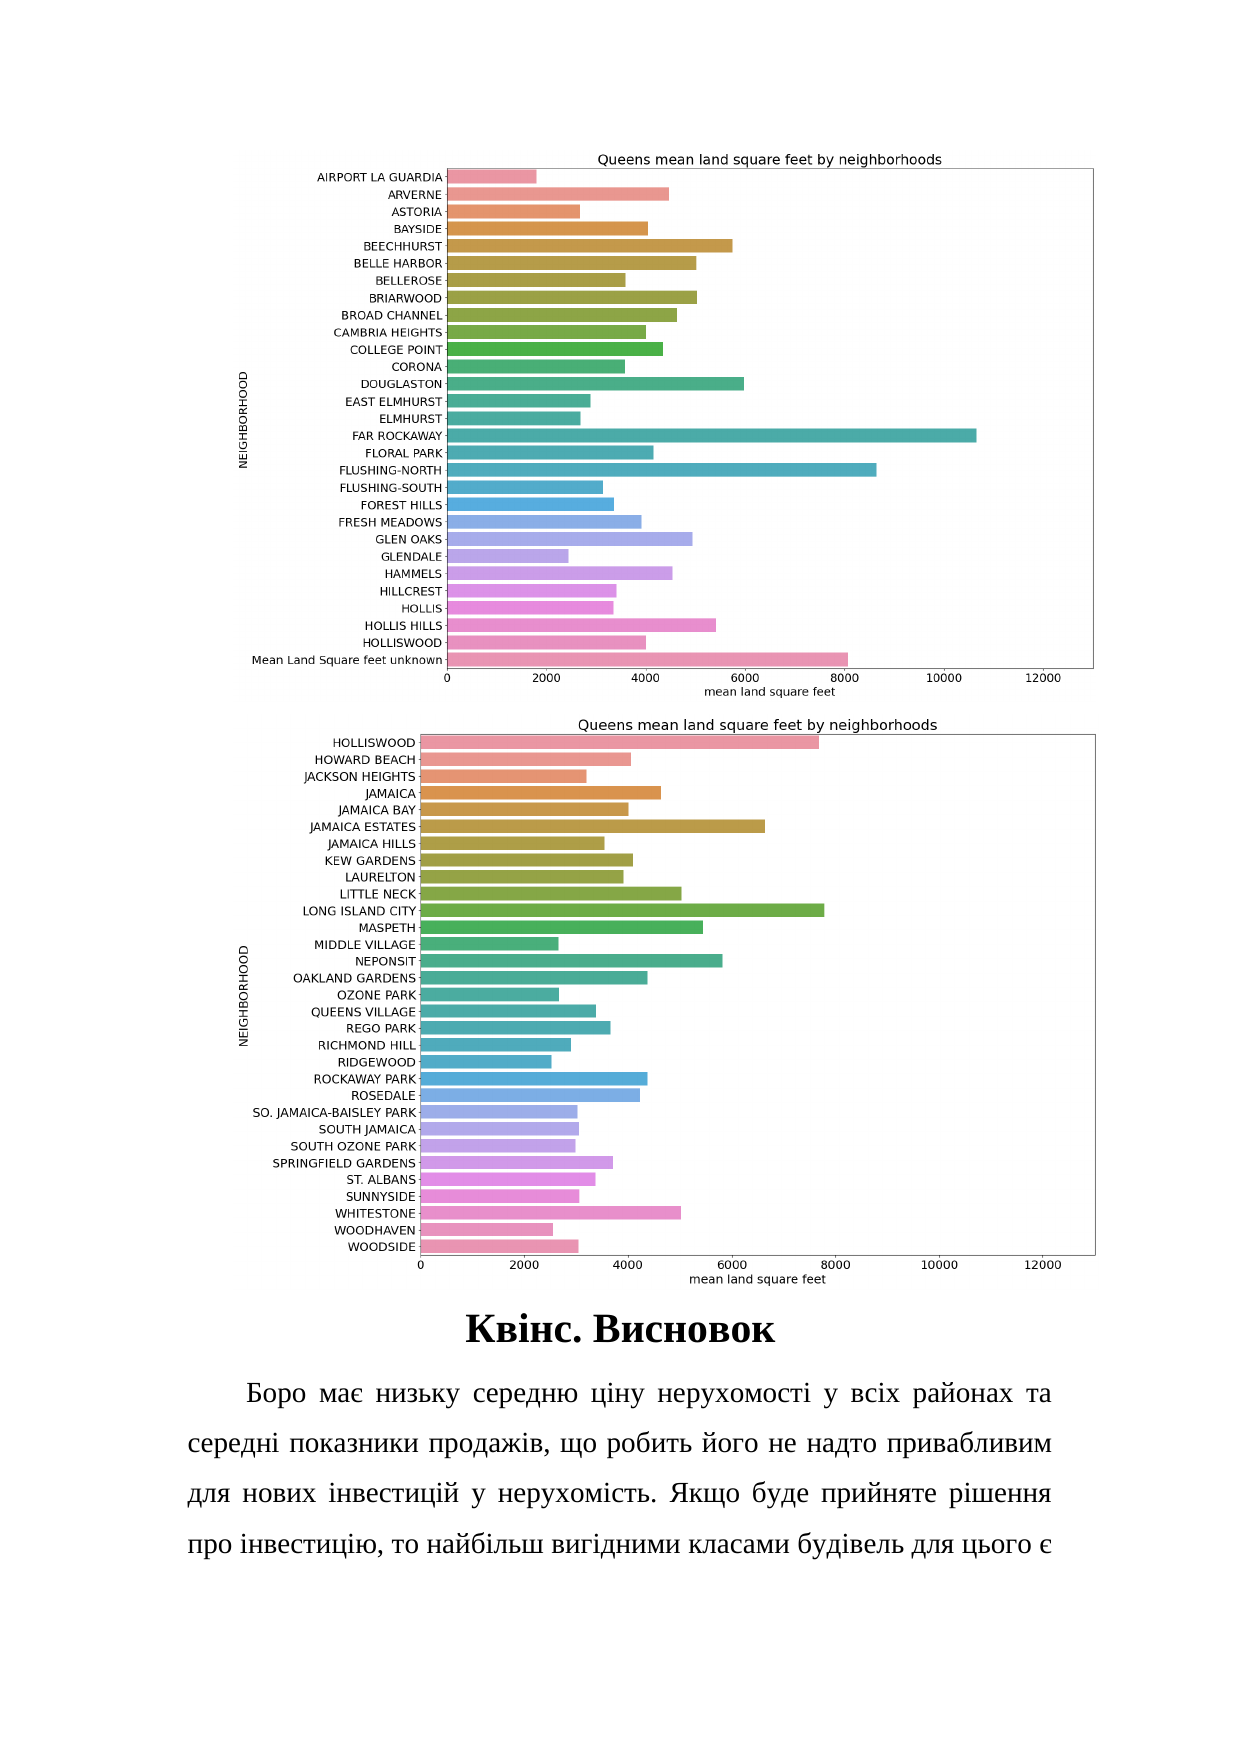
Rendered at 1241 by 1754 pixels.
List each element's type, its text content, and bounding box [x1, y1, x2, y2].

list Квінс. Висновок [187, 1303, 1053, 1351]
picture [233, 150, 1097, 702]
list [187, 1375, 1053, 1559]
picture [233, 714, 1099, 1290]
